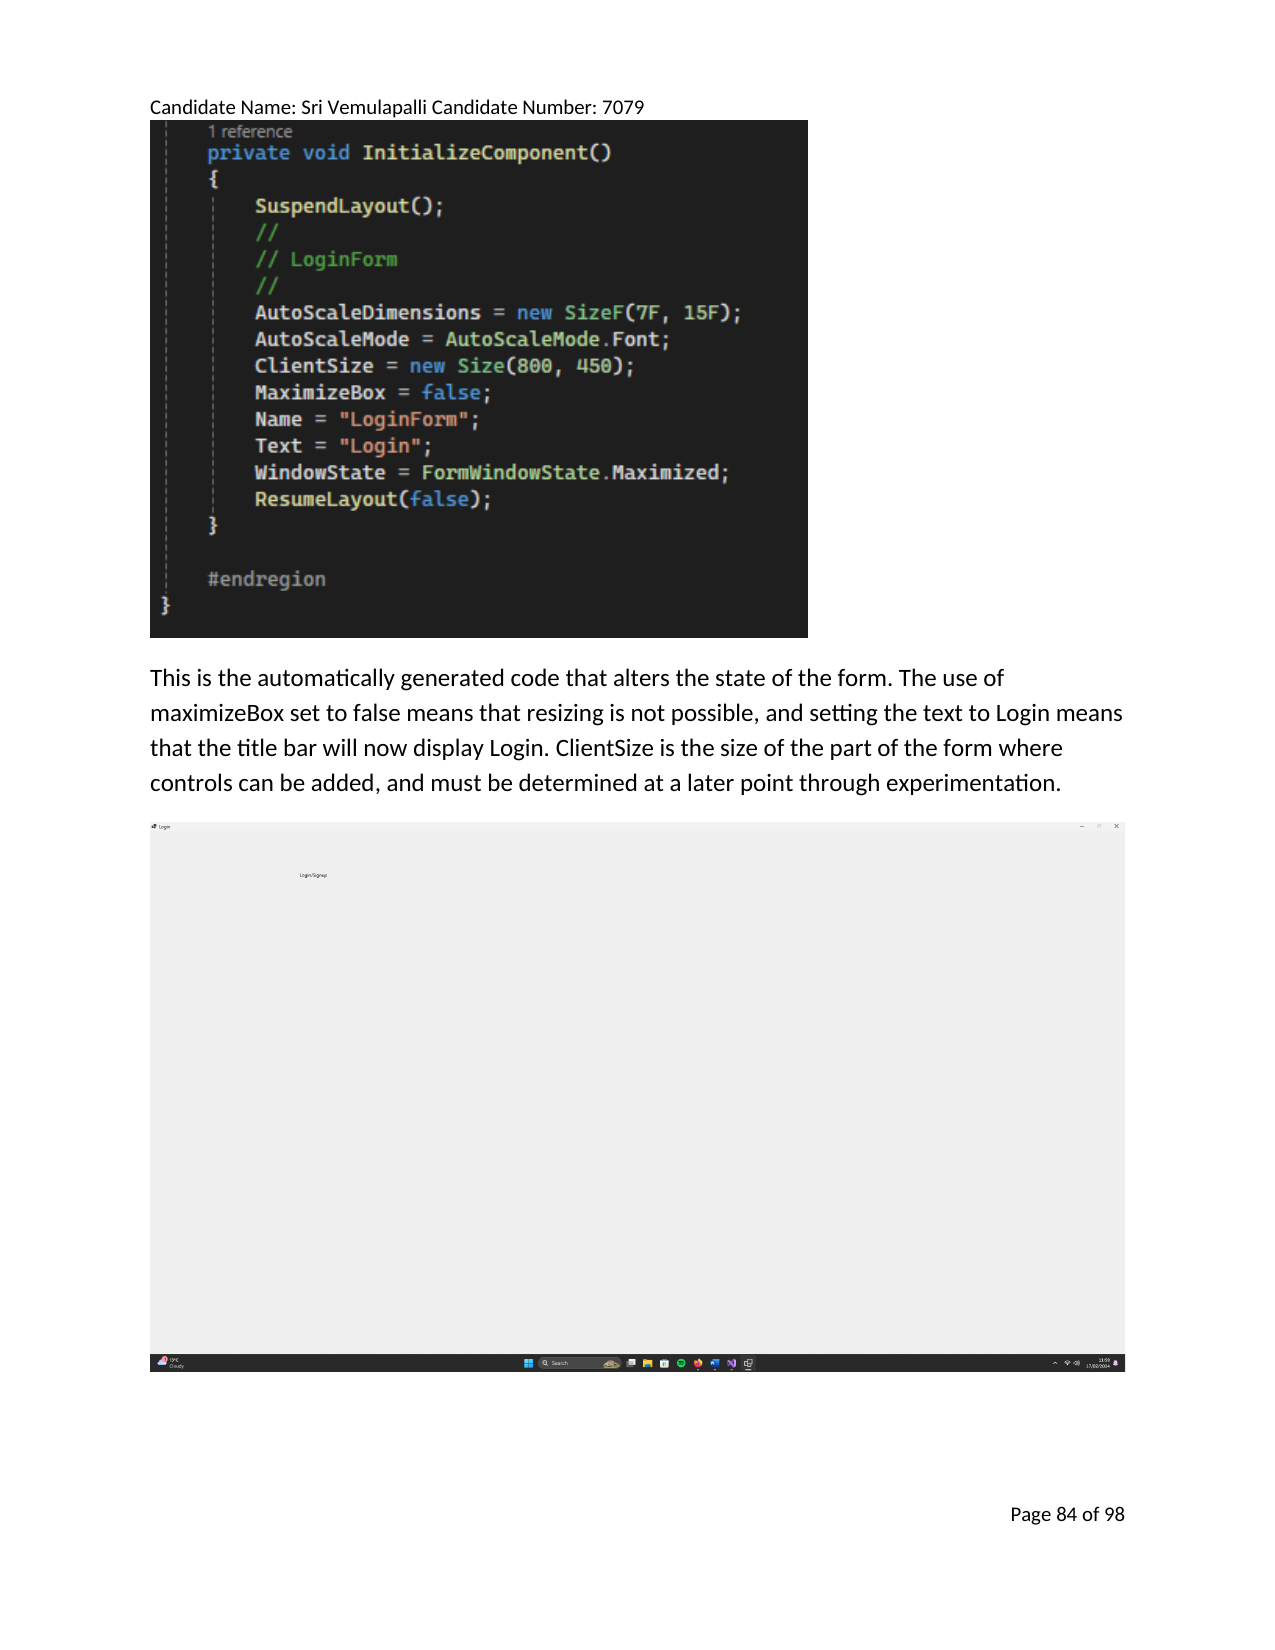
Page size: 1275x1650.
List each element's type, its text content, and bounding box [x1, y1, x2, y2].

picture [150, 120, 808, 638]
text This is the automatically generated code that alters the state of the form. The use of maximizeBox set to false means that resizing is not possible, and setting the text to Login means that the title bar will now display Login. ClientSize is the size of the part of the form where controls can be added, and must be determined at a later point through experimentation. [150, 662, 1125, 797]
picture [150, 822, 1125, 1372]
